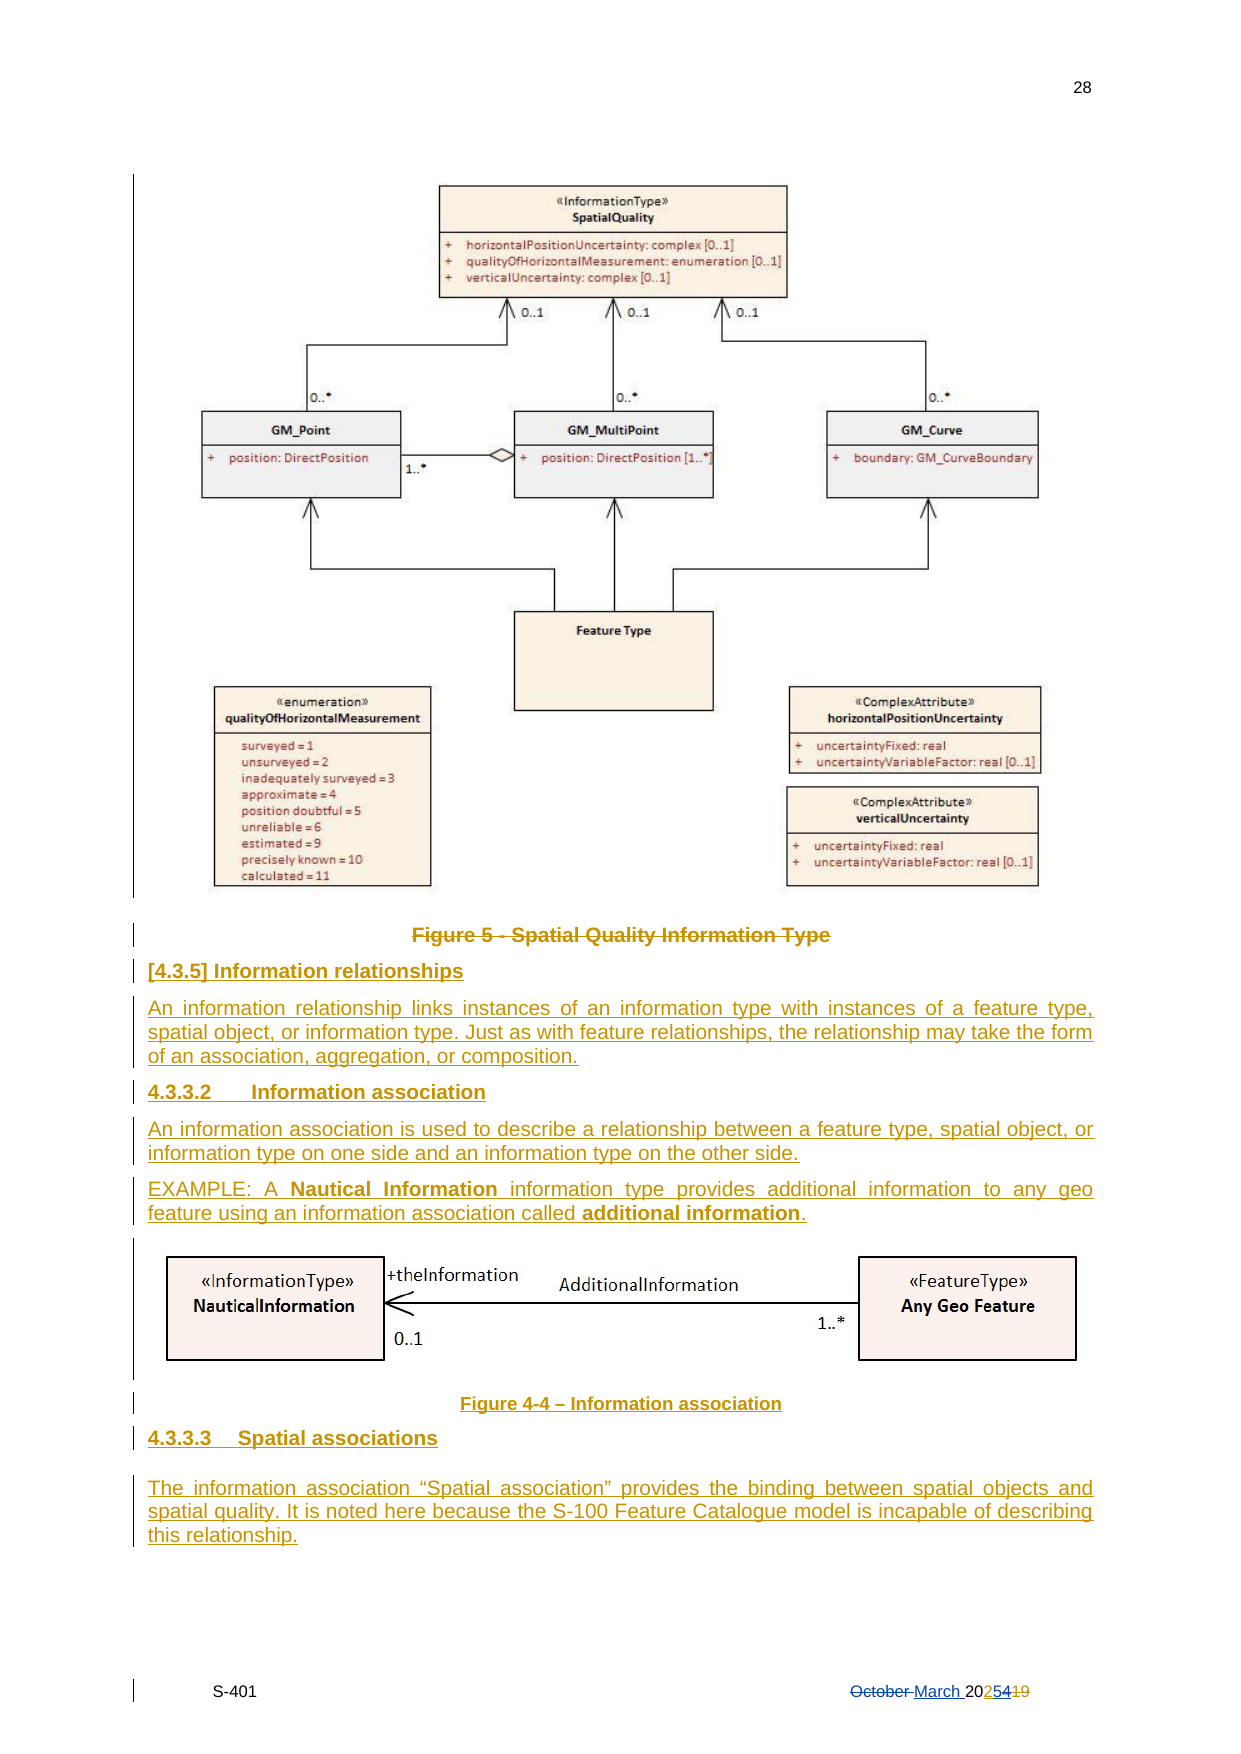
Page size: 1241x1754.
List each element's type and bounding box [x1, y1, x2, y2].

picture [147, 1237, 1096, 1380]
